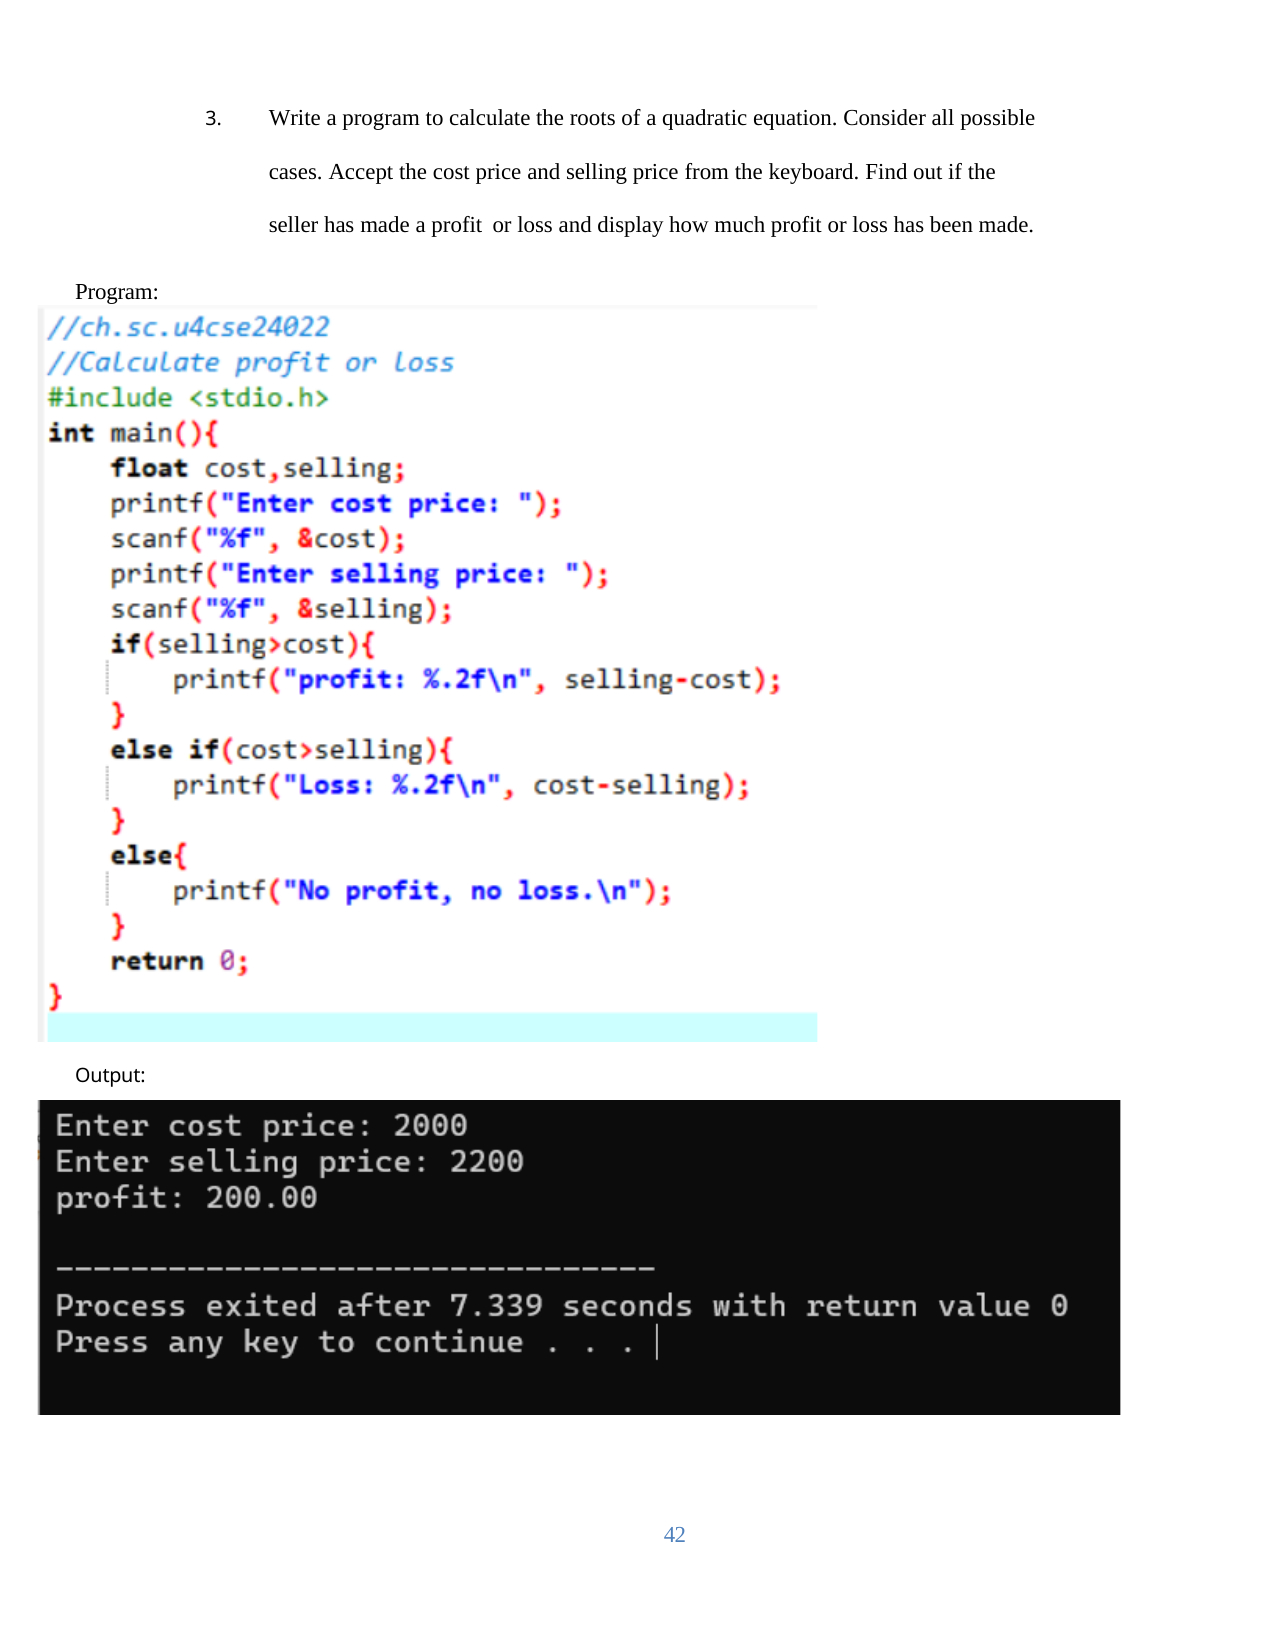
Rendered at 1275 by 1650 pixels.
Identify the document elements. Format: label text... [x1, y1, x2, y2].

list Write a program to calculate the roots of a quadratic equation. Consider all possible cases. Accept the cost price and selling price from the keyboard. Find out if the seller has made a profit or loss and display how much profit or loss has been made. [205, 103, 1046, 238]
picture [37, 305, 818, 1042]
text Program: [75, 278, 1275, 304]
picture [37, 1100, 1121, 1415]
text Output: [75, 1061, 1275, 1088]
